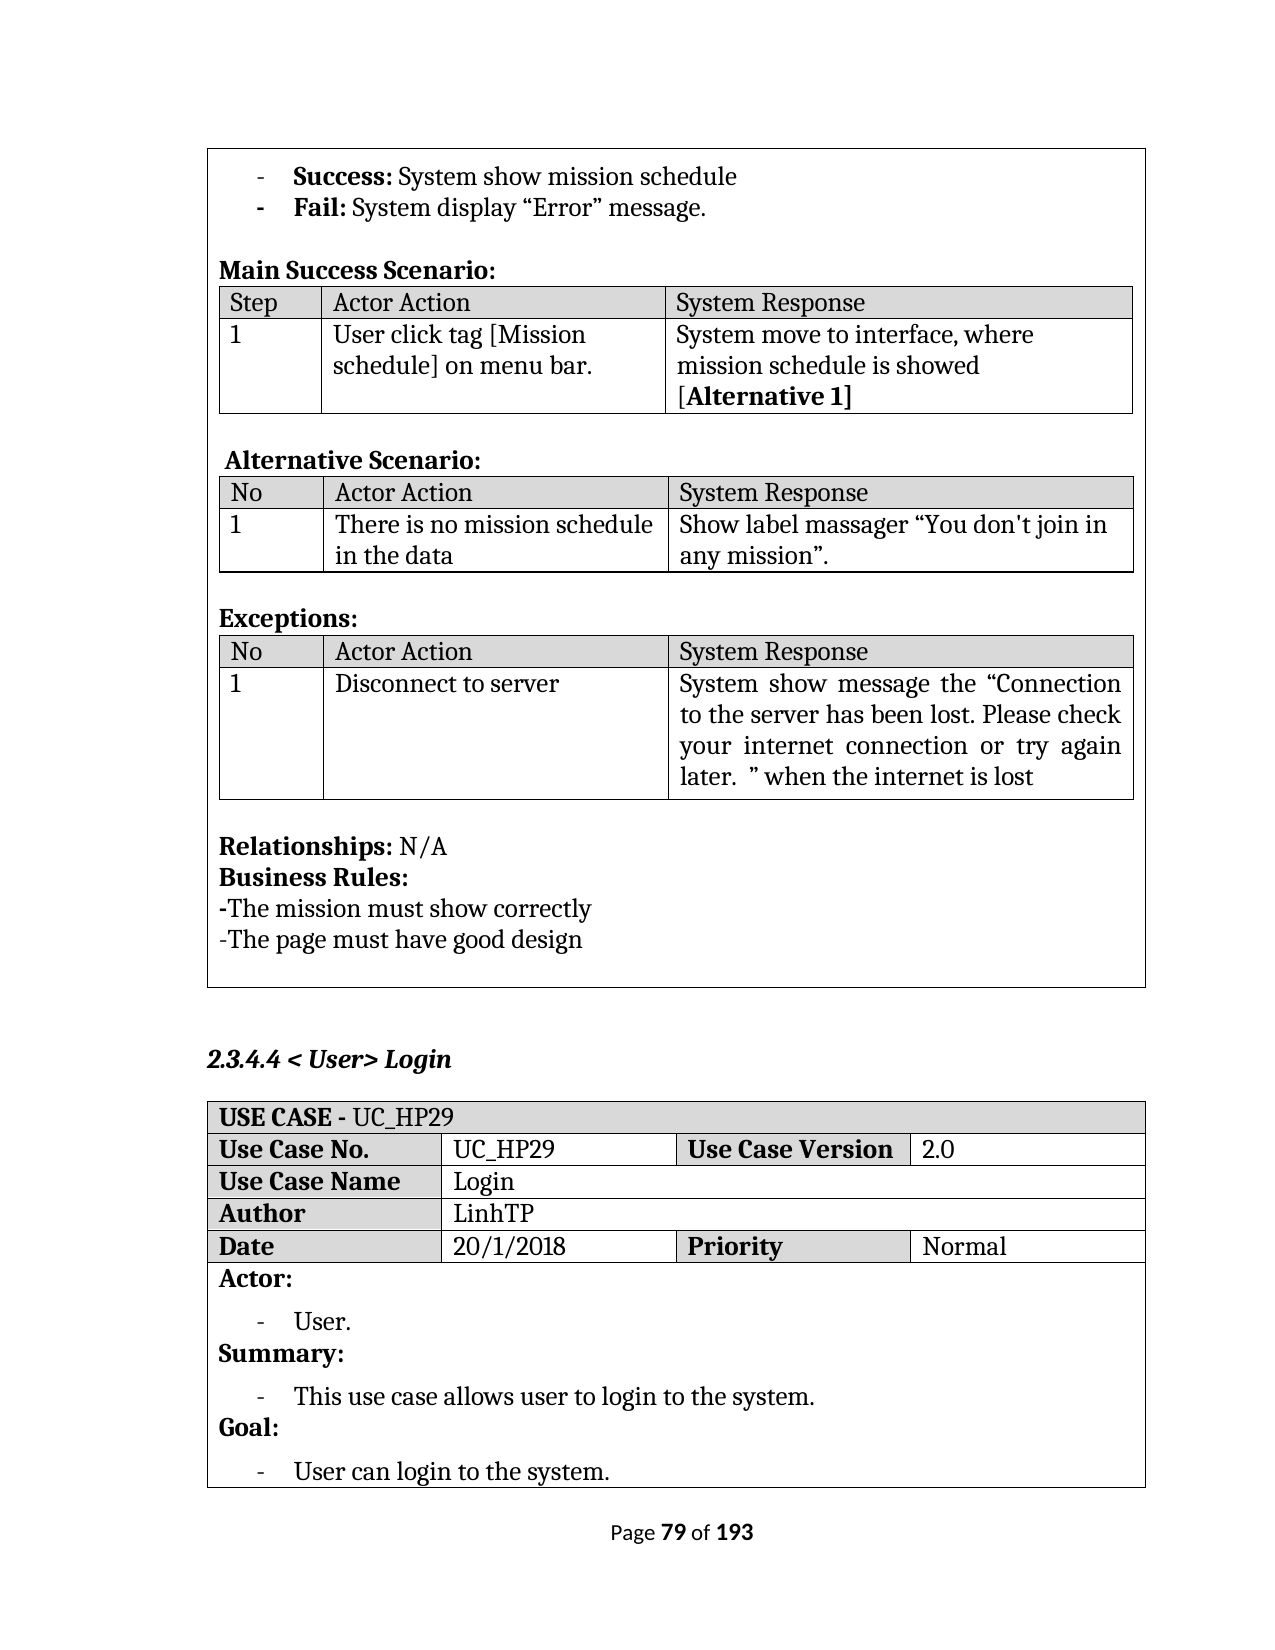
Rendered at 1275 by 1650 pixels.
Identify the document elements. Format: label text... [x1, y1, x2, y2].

table_cell Normal [911, 1231, 1145, 1262]
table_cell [208, 1263, 1145, 1487]
table_cell Use Case Version [677, 1134, 910, 1165]
table_cell LinhTP [442, 1199, 1145, 1229]
table_cell Priority [677, 1231, 910, 1262]
table_header USE CASE - UC_HP29 [208, 1102, 1145, 1133]
table_cell Date [208, 1231, 441, 1262]
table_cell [208, 149, 1145, 987]
table_cell UC_HP29 [442, 1134, 676, 1165]
table_cell Author [208, 1199, 441, 1229]
table_cell Login [442, 1166, 1145, 1197]
table_cell Use Case No. [208, 1134, 441, 1165]
table_cell 2.0 [911, 1134, 1145, 1165]
table_cell Use Case Name [208, 1166, 441, 1197]
table_cell 20/1/2018 [442, 1231, 676, 1262]
text 2.3.4.4 < User> Login [207, 1044, 1157, 1075]
